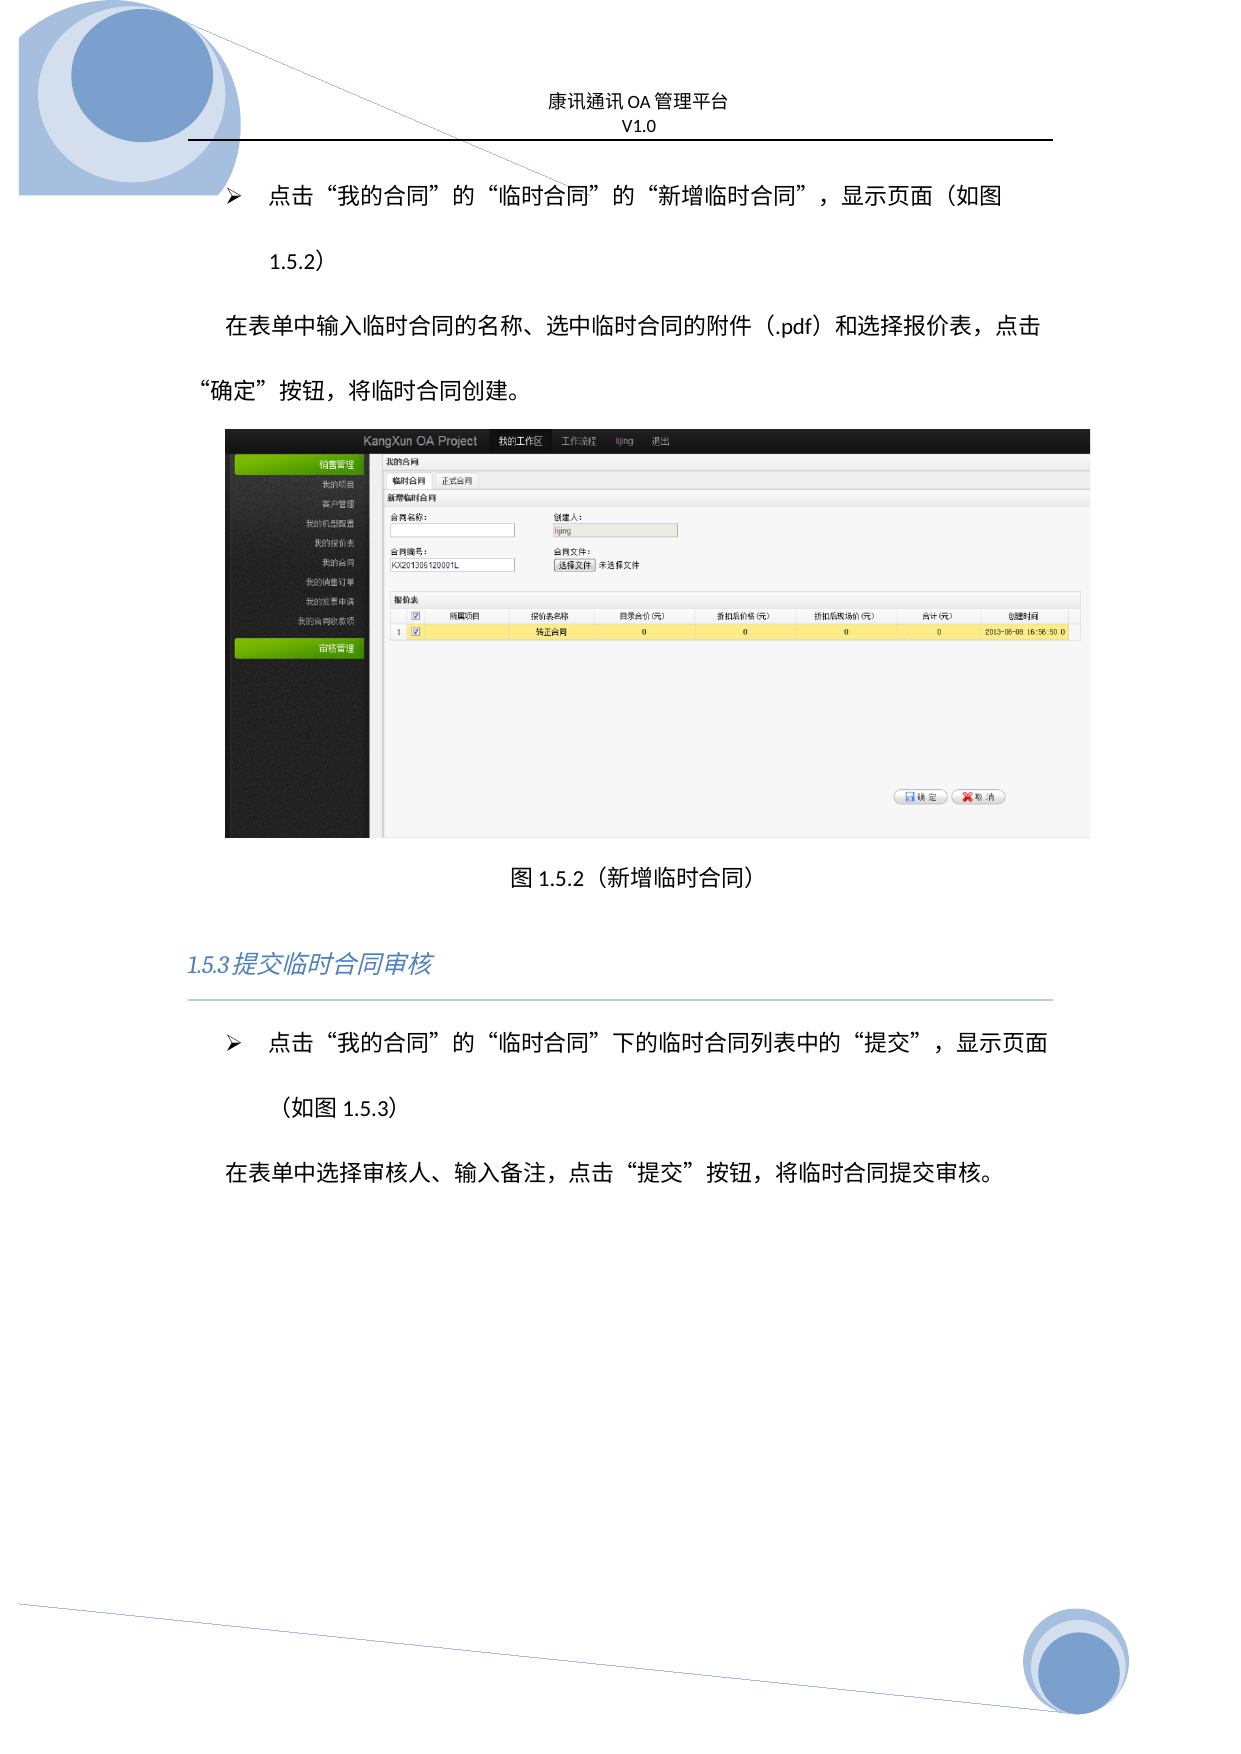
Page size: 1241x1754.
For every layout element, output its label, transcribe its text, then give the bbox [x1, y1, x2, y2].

text 图1.5.2（新增临时合同） [187, 844, 1053, 909]
text 在表单中输入临时合同的名称、选中临时合同的附件（.pdf）和选择报价表，点击“确定”按钮，将临时合同创建。 [187, 292, 1053, 422]
list 点击“我的合同”的“临时合同”下的临时合同列表中的“提交”，显示页面（如图1.5.3） [225, 1009, 1053, 1139]
picture [225, 429, 1091, 838]
list 点击“我的合同”的“临时合同”的“新增临时合同”，显示页面（如图1.5.2） [225, 162, 1053, 292]
subtitle 提交临时合同审核 [187, 930, 1053, 1001]
text 在表单中选择审核人、输入备注，点击“提交”按钮，将临时合同提交审核。 [187, 1139, 1053, 1204]
